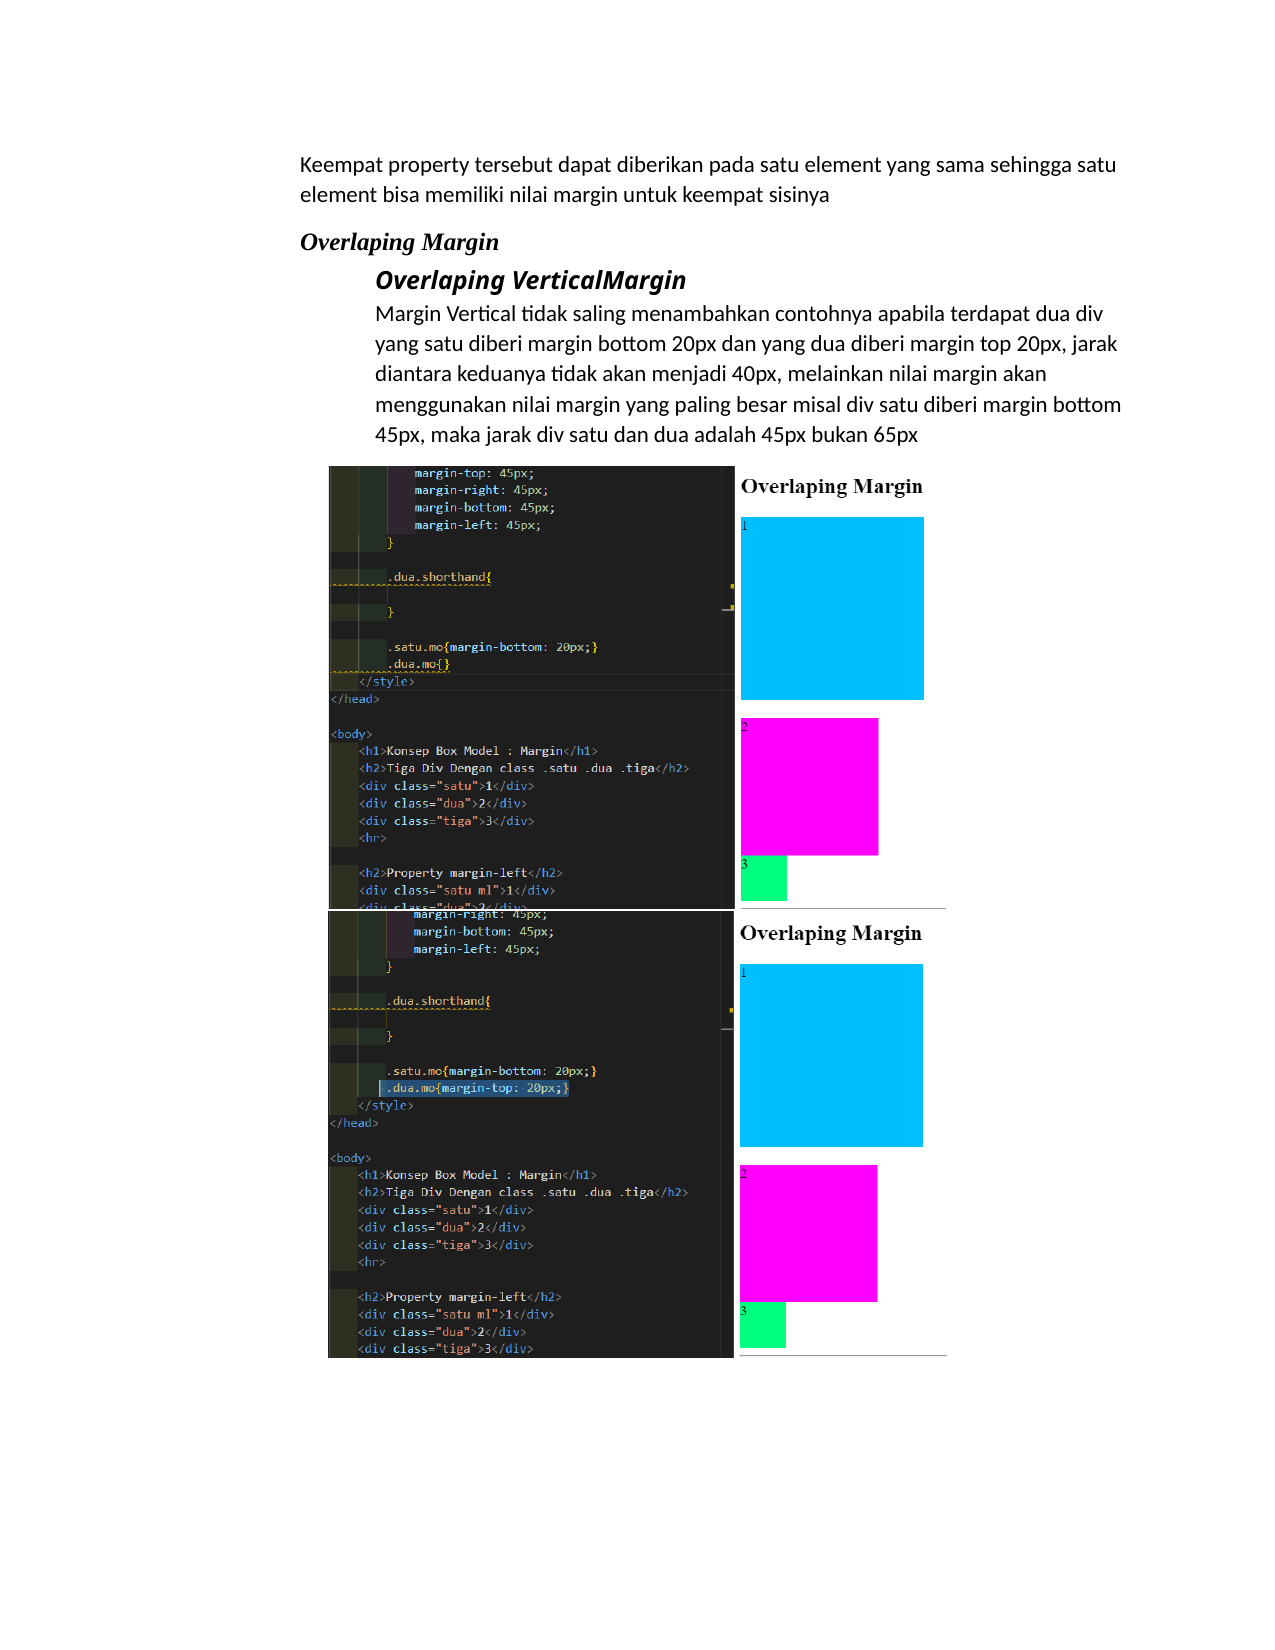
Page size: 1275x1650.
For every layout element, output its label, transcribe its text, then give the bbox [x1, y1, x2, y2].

picture [328, 911, 947, 1358]
subtitle Overlaping VerticalMargin [150, 262, 1125, 296]
text Keempat property tersebut dapat diberikan pada satu element yang sama sehingga satu element bisa memiliki nilai margin untuk keempat sisinya [300, 150, 1125, 208]
text Margin Vertical tidak saling menambahkan contohnya apabila terdapat dua div yang satu diberi margin bottom 20px dan yang dua diberi margin top 20px, jarak diantara keduanya tidak akan menjadi 40px, melainkan nilai margin akan menggunakan nilai margin yang paling besar misal div satu diberi margin bottom 45px, maka jarak div satu dan dua adalah 45px bukan 65px [375, 299, 1125, 448]
picture [328, 466, 947, 909]
subtitle Overlaping Margin [262, 227, 1125, 256]
